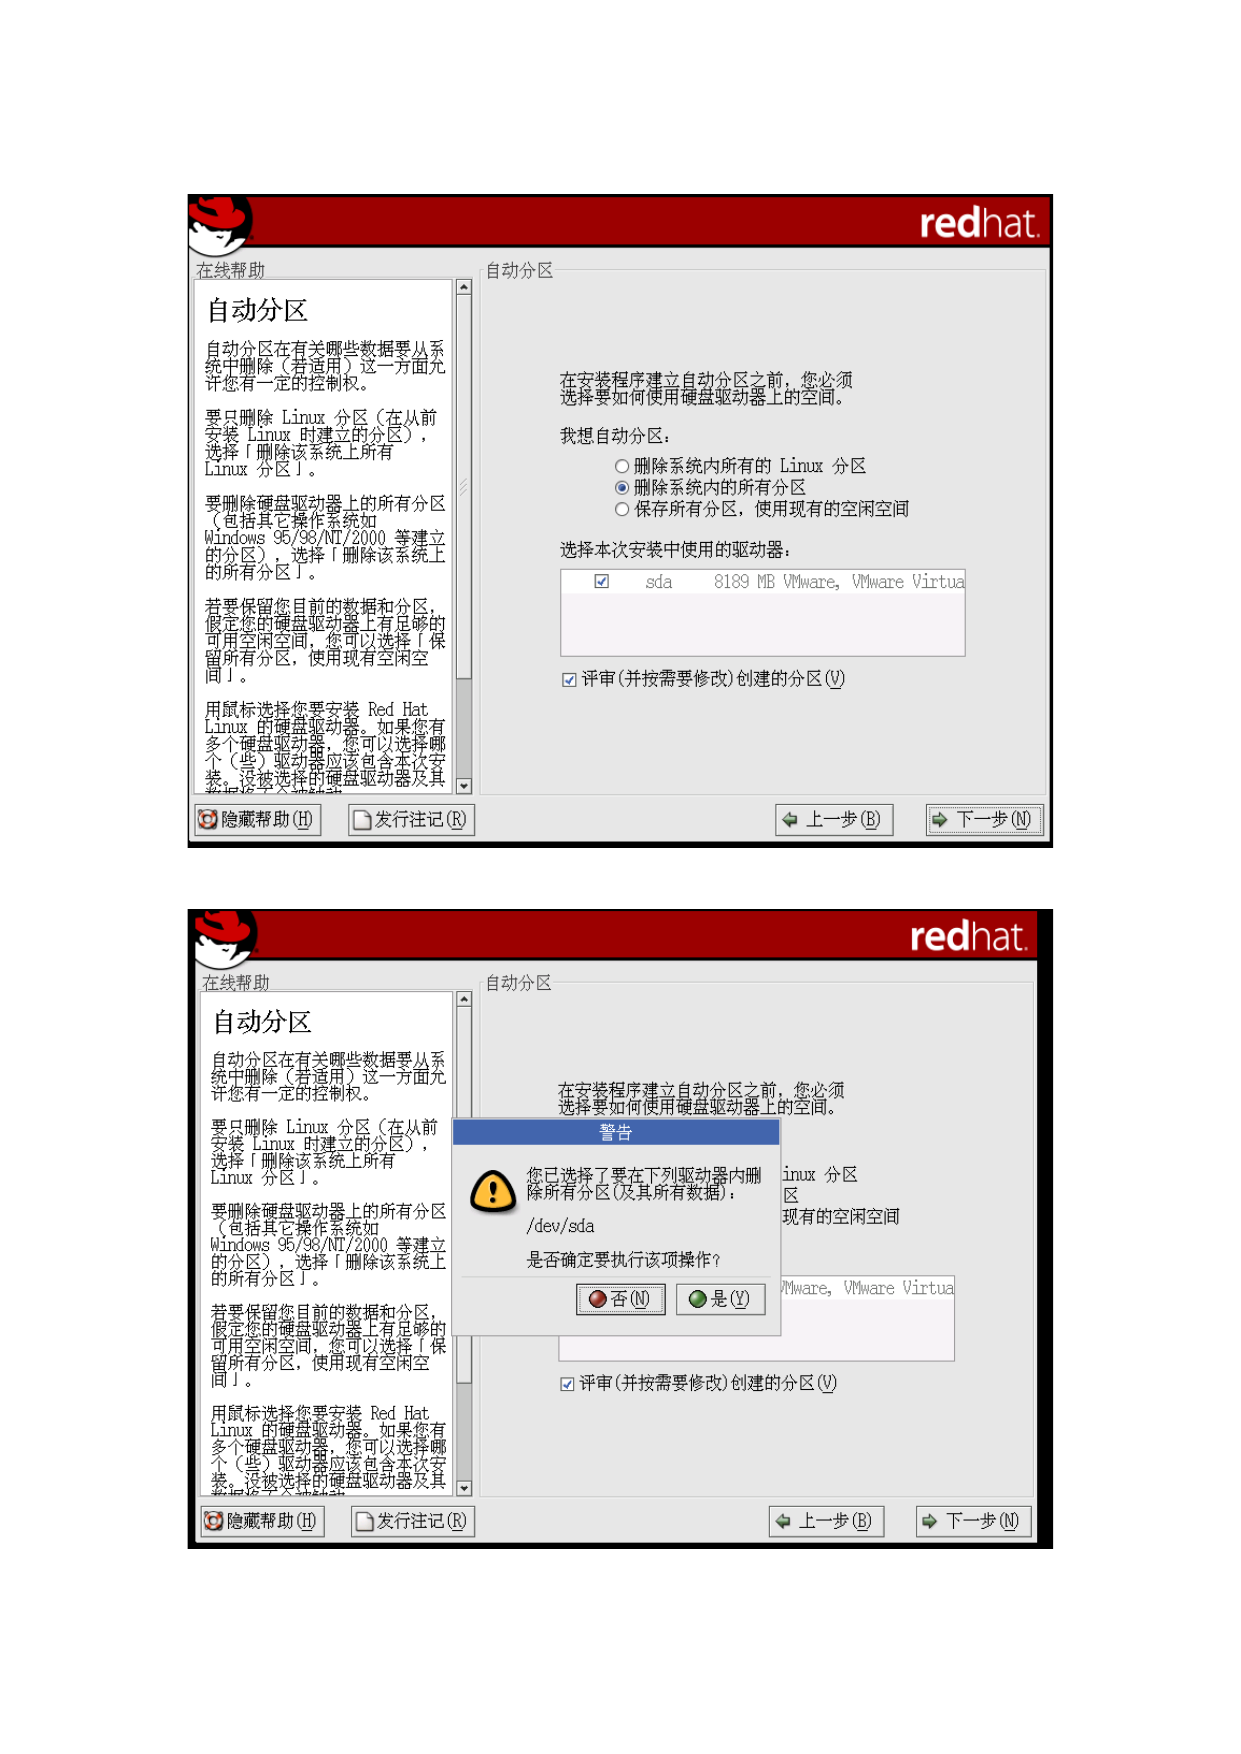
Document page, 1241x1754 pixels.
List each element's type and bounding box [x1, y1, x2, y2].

picture [187, 194, 1054, 848]
picture [187, 909, 1054, 1549]
